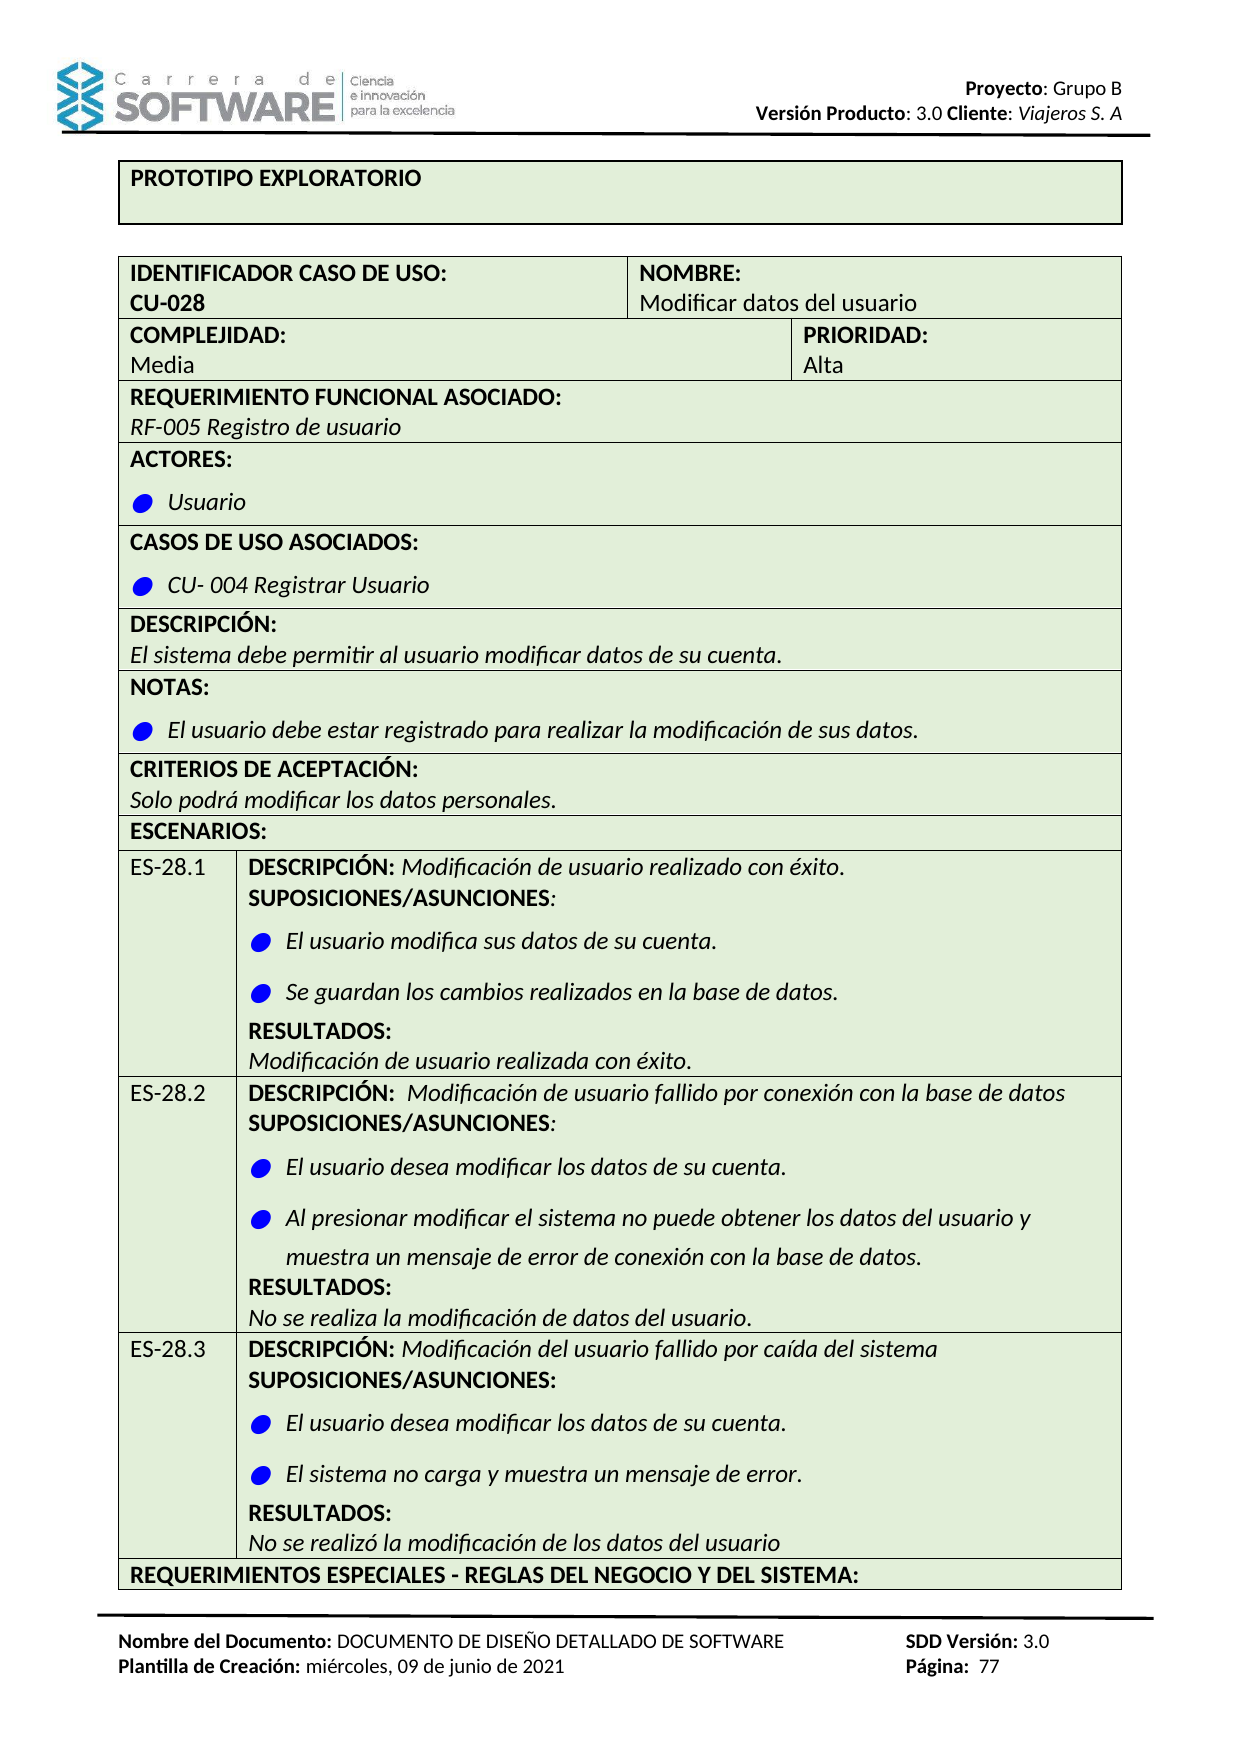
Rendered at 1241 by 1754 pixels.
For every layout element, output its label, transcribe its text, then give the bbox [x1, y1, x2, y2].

table_cell ES-28.1 [119, 851, 236, 1076]
table_cell NOTAS: El usuario debe estar registrado para realizar la modificación de sus datos. [119, 671, 1121, 752]
table_cell ES-28.3 [119, 1333, 236, 1558]
table_cell DESCRIPCIÓN: El sistema debe permitir al usuario modificar datos de su cuenta. [119, 609, 1121, 669]
table_cell ESCENARIOS: [119, 816, 1121, 850]
picture [46, 46, 461, 154]
table_cell PRIORIDAD: Alta [792, 319, 1121, 380]
table_cell CASOS DE USO ASOCIADOS: CU- 004 Registrar Usuario [119, 526, 1121, 607]
table_cell DESCRIPCIÓN: Modificación de usuario fallido por conexión con la base de datos SUPOSICIONES/ASUNCIONES: El usuario desea modificar los datos de su cuenta. Al presionar modificar el sistema no puede obtener los datos del usuario y muestra un mensaje de error de conexión con la base de datos. RESULTADOS: No se realiza la modificación de datos del usuario. [237, 1077, 1121, 1332]
table_cell PROTOTIPO EXPLORATORIO [120, 162, 1121, 223]
table_cell DESCRIPCIÓN: Modificación de usuario realizado con éxito. SUPOSICIONES/ASUNCIONES: El usuario modifica sus datos de su cuenta. Se guardan los cambios realizados en la base de datos. RESULTADOS: Modificación de usuario realizada con éxito. [237, 851, 1121, 1076]
table_cell COMPLEJIDAD: Media [119, 319, 791, 380]
table_cell CRITERIOS DE ACEPTACIÓN: Solo podrá modificar los datos personales. [119, 754, 1121, 814]
table_cell ACTORES: Usuario [119, 443, 1121, 525]
table_cell ES-28.2 [119, 1077, 236, 1332]
table_header NOMBRE: Modificar datos del usuario [628, 257, 1121, 318]
table_cell REQUERIMIENTO FUNCIONAL ASOCIADO: RF-005 Registro de usuario [119, 381, 1121, 442]
table_header IDENTIFICADOR CASO DE USO: CU-028 [119, 257, 627, 318]
table_cell DESCRIPCIÓN: Modificación del usuario fallido por caída del sistema SUPOSICIONES/ASUNCIONES: El usuario desea modificar los datos de su cuenta. El sistema no carga y muestra un mensaje de error. RESULTADOS: No se realizó la modificación de los datos del usuario [237, 1333, 1121, 1558]
